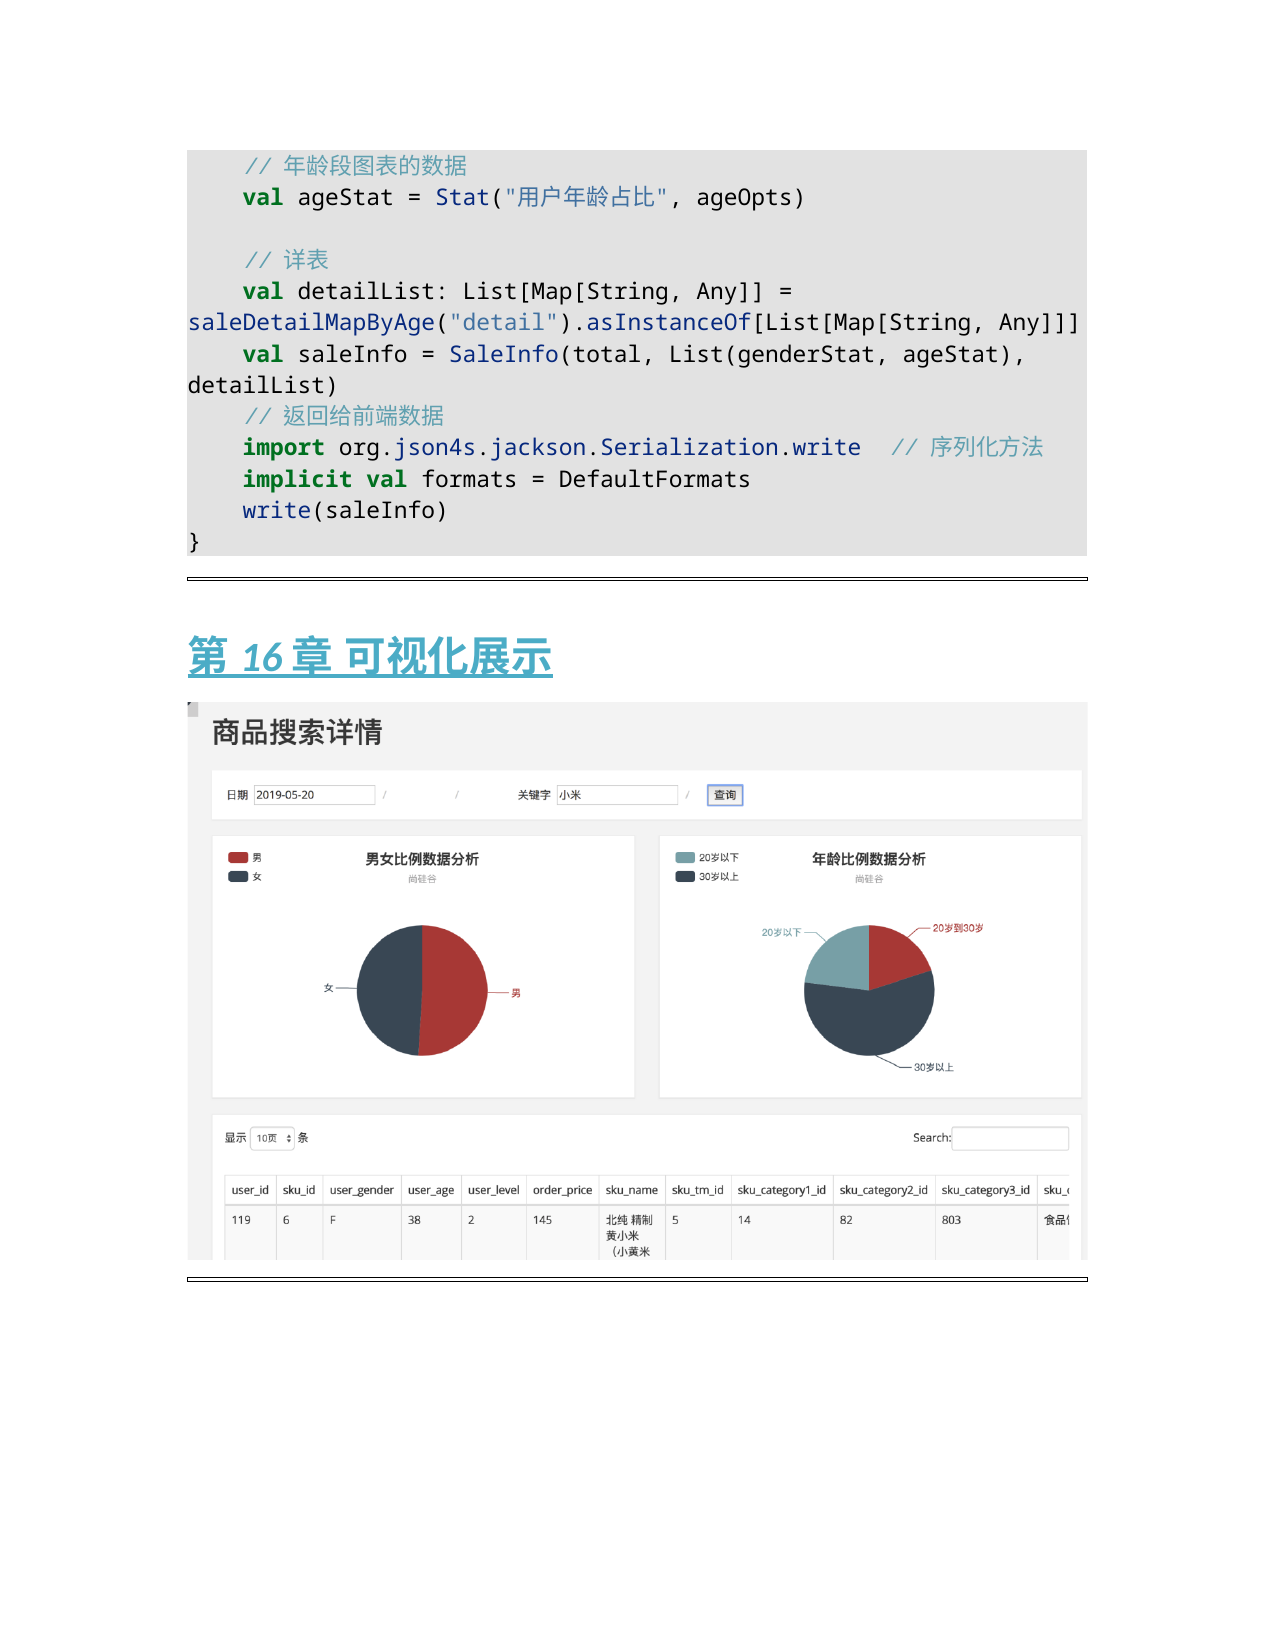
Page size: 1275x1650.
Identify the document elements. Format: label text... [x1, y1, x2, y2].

subtitle 第 16 章 可视化展示 [187, 627, 1087, 683]
picture [187, 702, 1088, 1260]
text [187, 150, 1087, 556]
